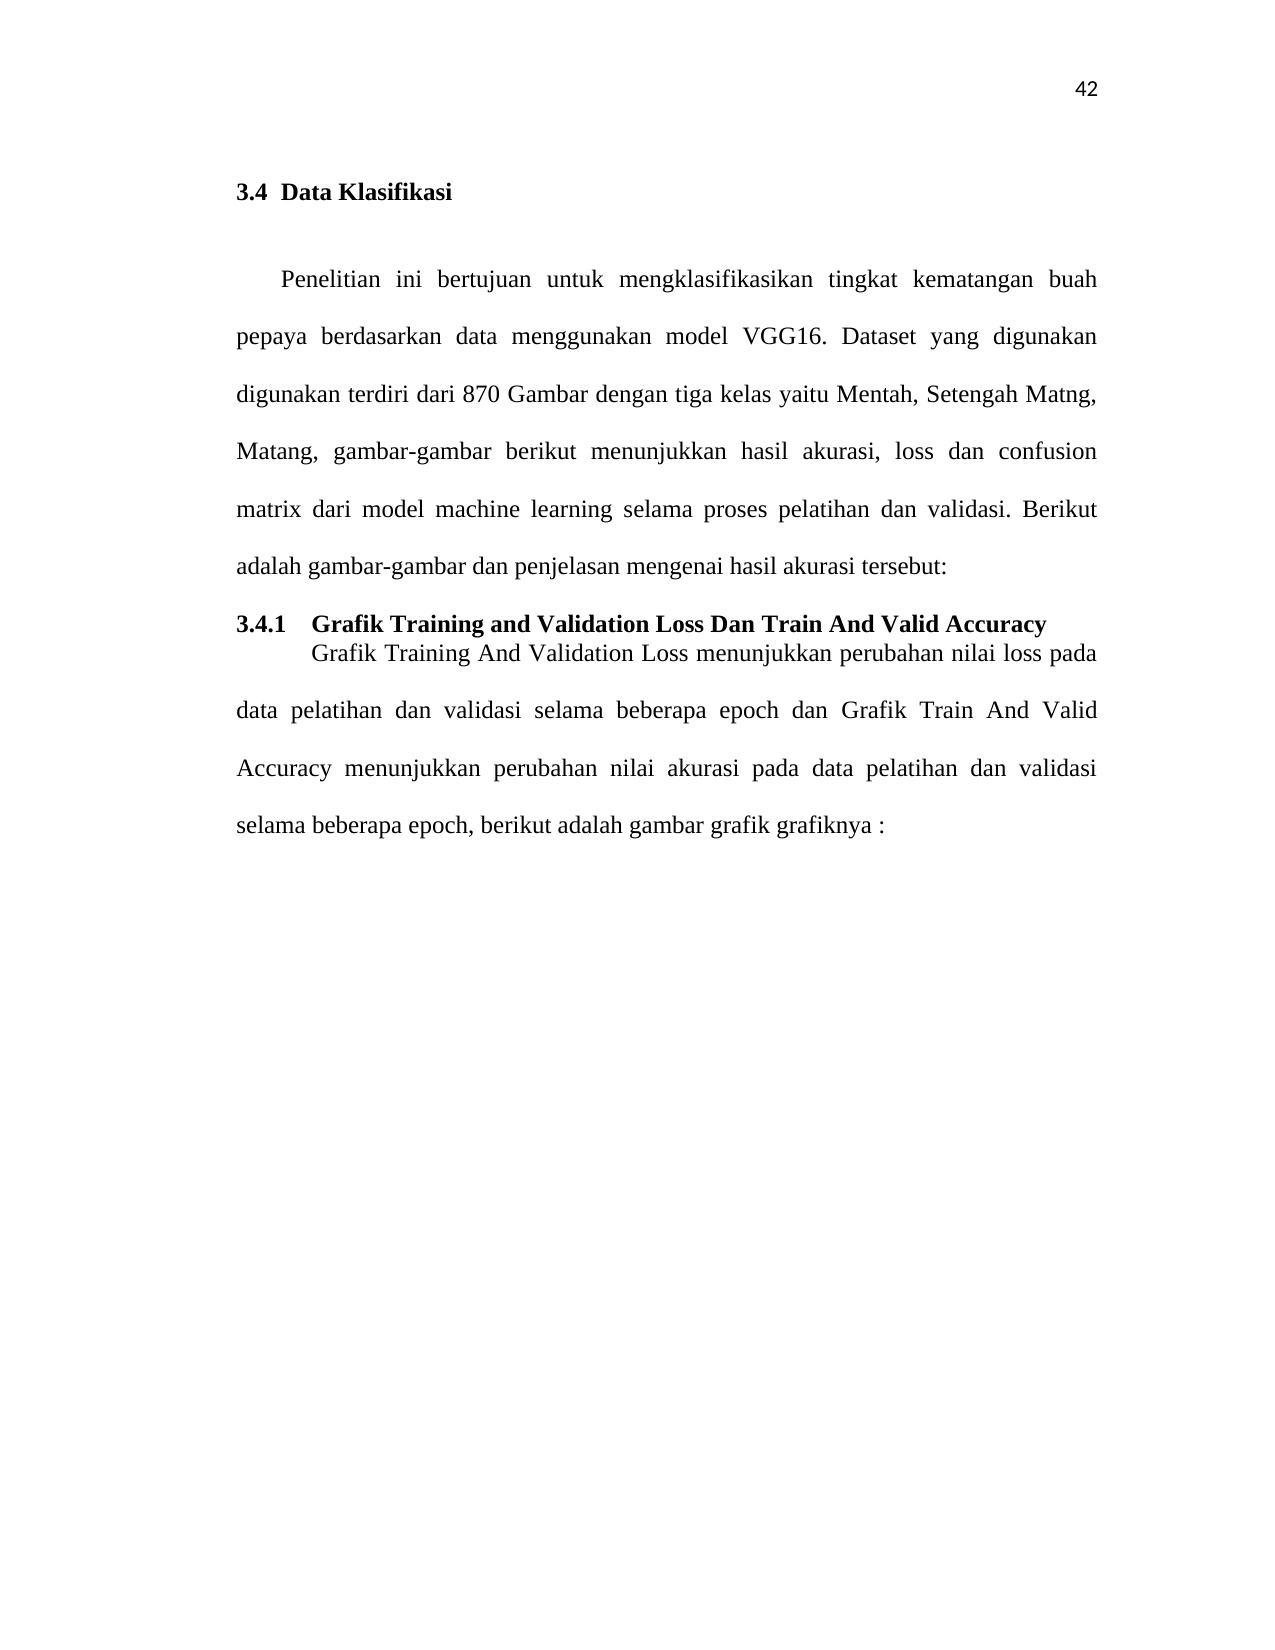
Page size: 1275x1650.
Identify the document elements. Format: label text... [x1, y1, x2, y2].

list Grafik Training and Validation Loss Dan Train And Valid Accuracy [236, 609, 1098, 638]
text Penelitian ini bertujuan untuk mengklasifikasikan tingkat kematangan buah pepaya berdasarkan data menggunakan model VGG16. Dataset yang digunakan digunakan terdiri dari 870 Gambar dengan tiga kelas yaitu Mentah, Setengah Matng, Matang, gambar-gambar berikut menunjukkan hasil akurasi, loss dan confusion matrix dari model machine learning selama proses pelatihan dan validasi. Berikut adalah gambar-gambar dan penjelasan mengenai hasil akurasi tersebut: [236, 264, 1098, 580]
text Grafik Training And Validation Loss menunjukkan perubahan nilai loss pada data pelatihan dan validasi selama beberapa epoch dan Grafik Train And Valid Accuracy menunjukkan perubahan nilai akurasi pada data pelatihan dan validasi selama beberapa epoch, berikut adalah gambar grafik grafiknya : [236, 638, 1098, 839]
subtitle Data Klasifikasi [236, 177, 1098, 206]
